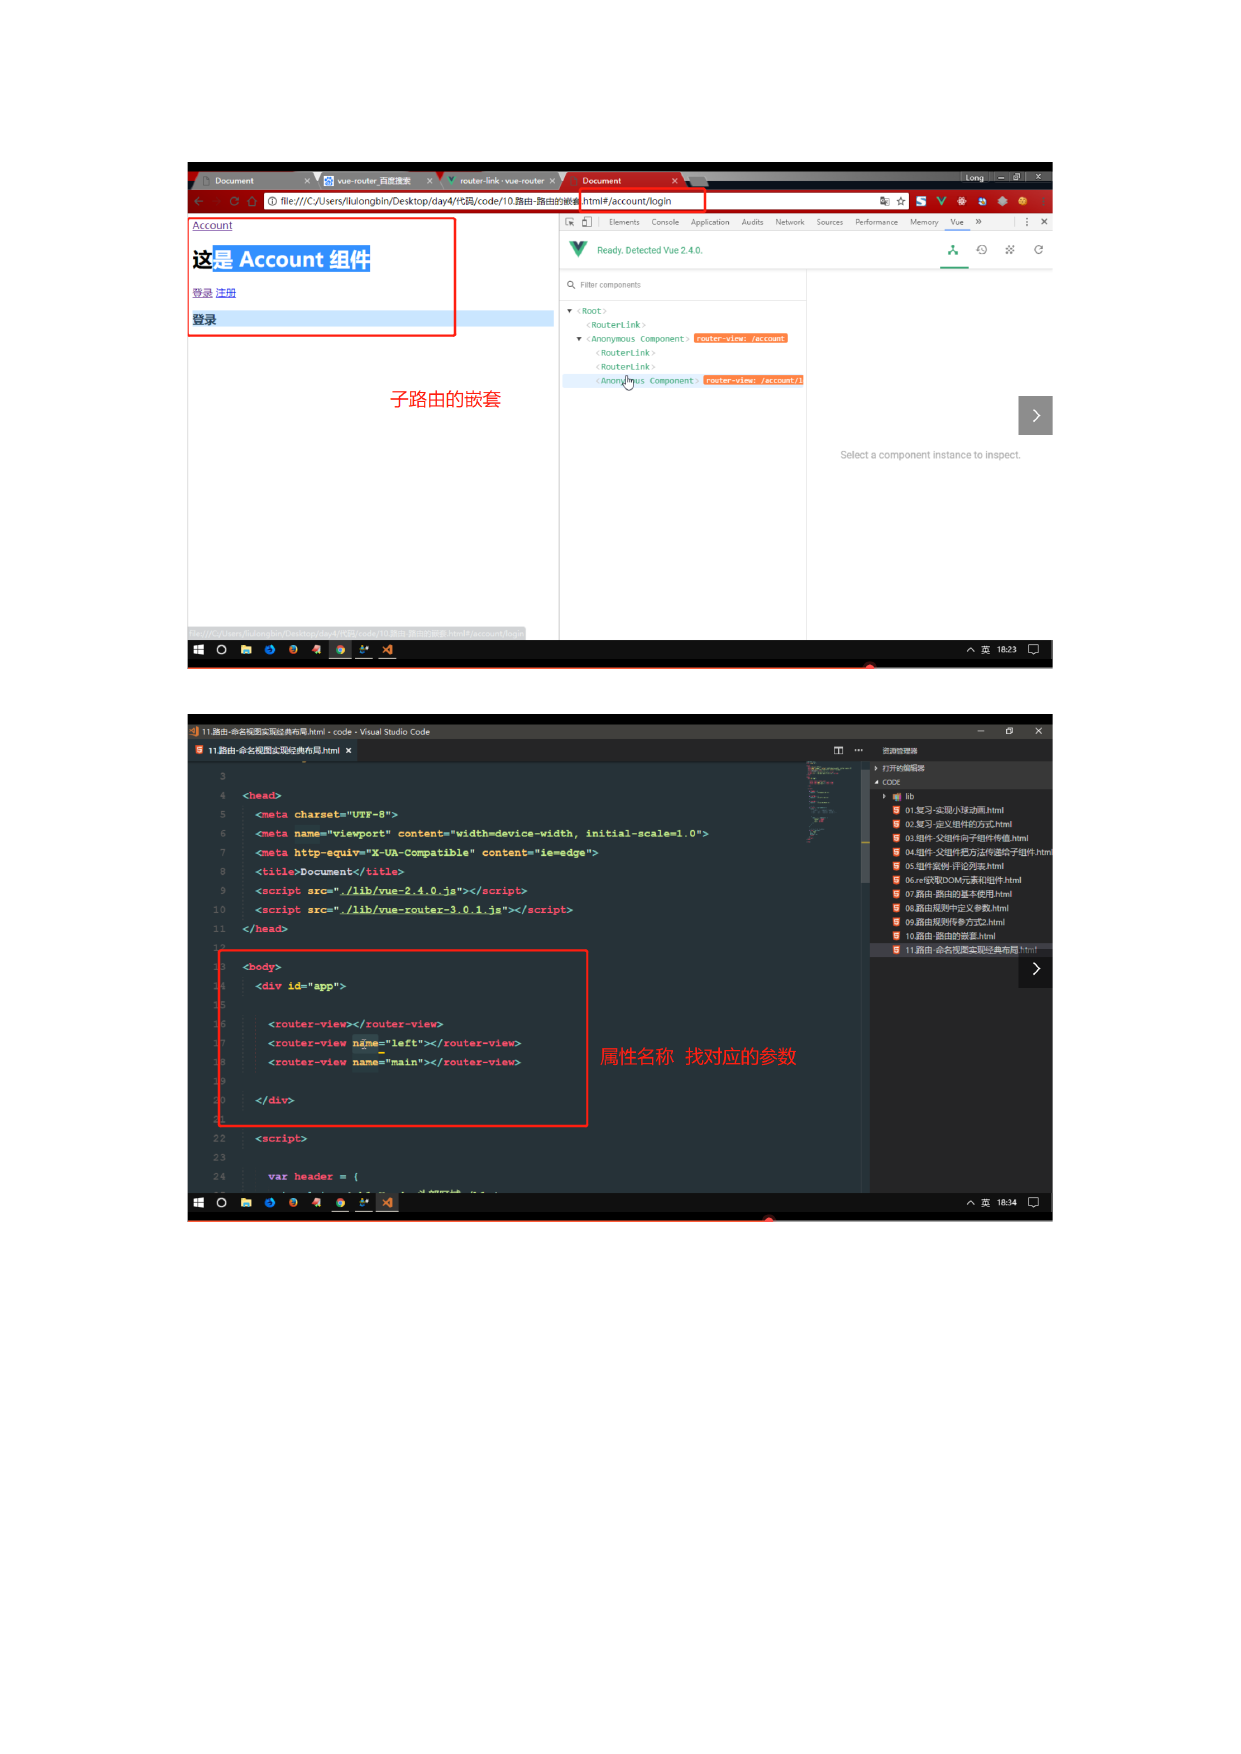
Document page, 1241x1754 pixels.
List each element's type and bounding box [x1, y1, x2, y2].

picture [187, 162, 1053, 669]
picture [187, 714, 1053, 1222]
